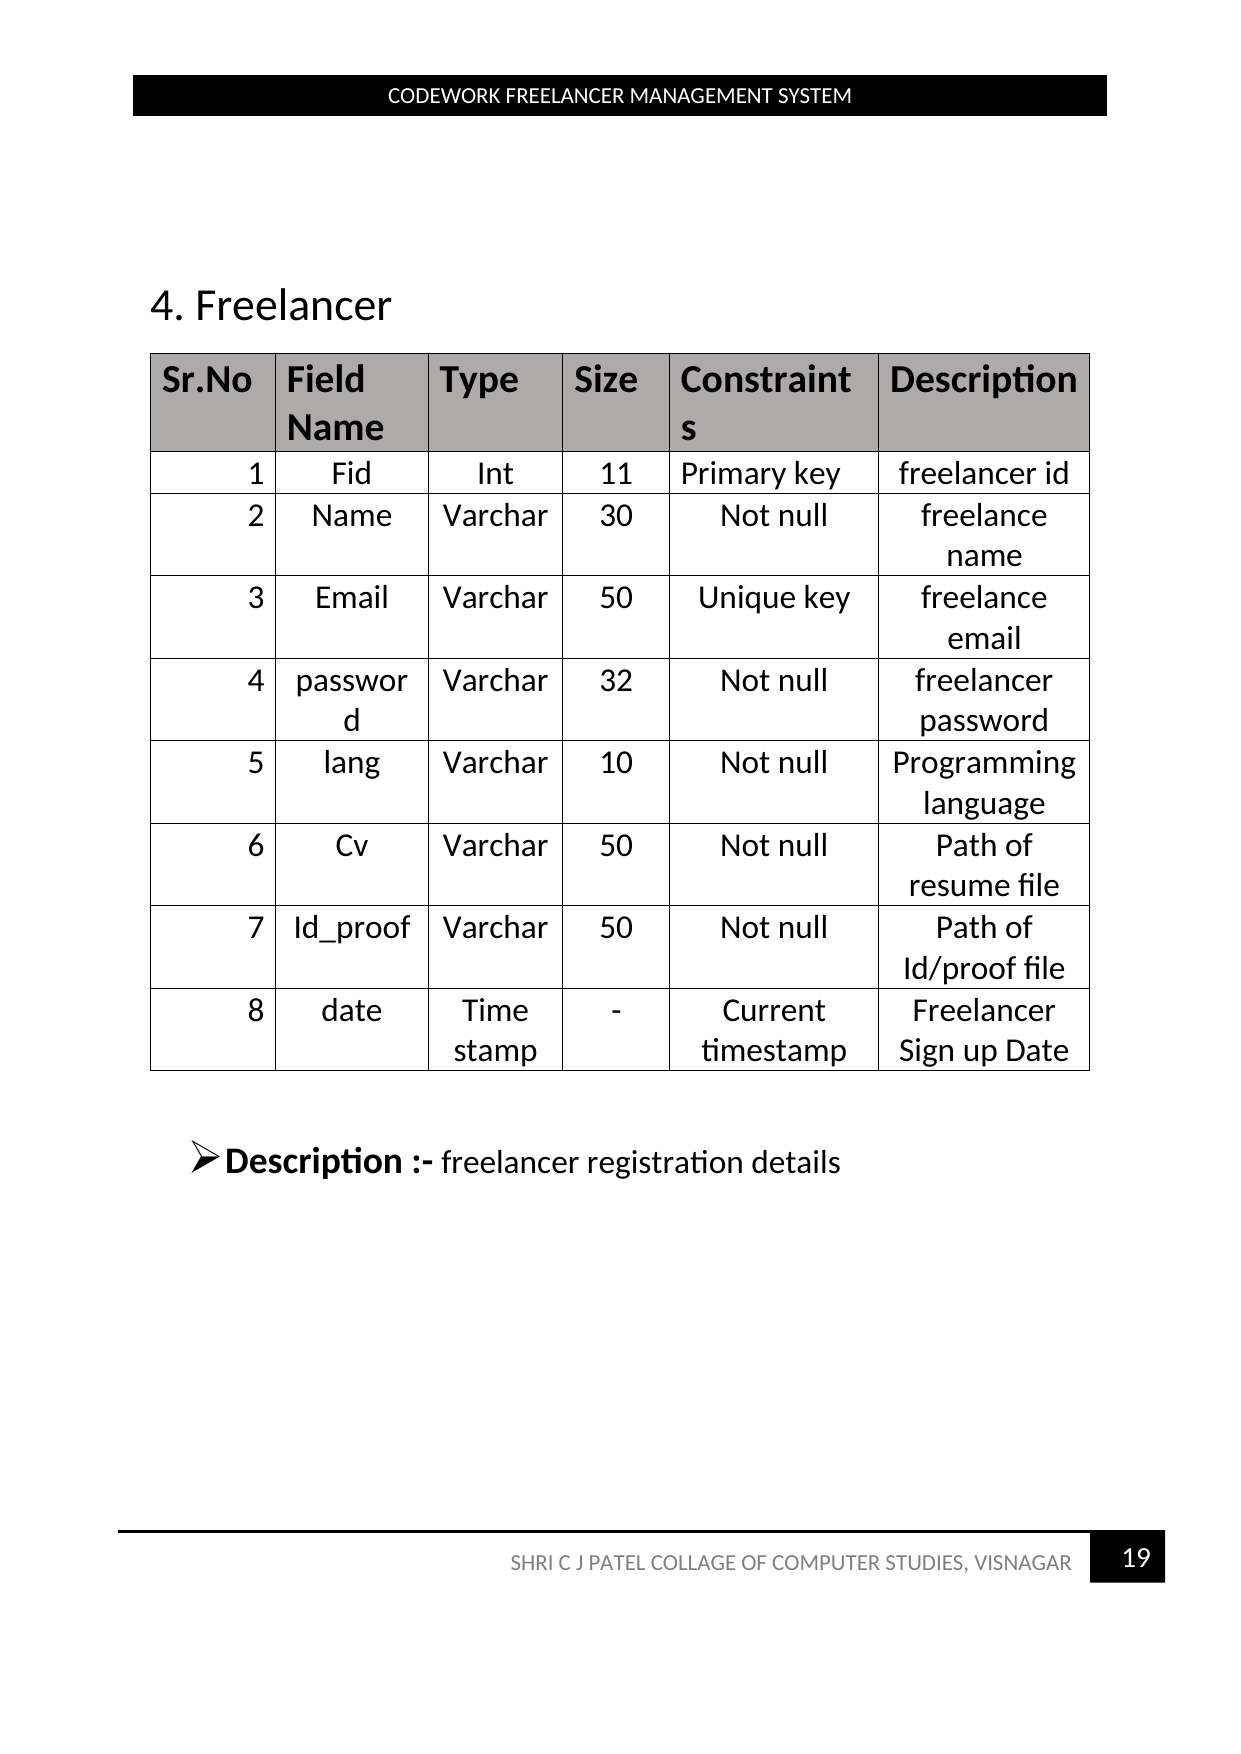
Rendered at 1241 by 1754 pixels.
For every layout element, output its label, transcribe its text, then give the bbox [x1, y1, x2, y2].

table_cell Varchar [429, 659, 562, 740]
table_cell Not null [670, 906, 878, 987]
table_cell Not null [670, 494, 878, 575]
table_cell Id_proof [276, 906, 428, 987]
table_cell Varchar [429, 906, 562, 987]
table_cell 50 [563, 906, 669, 987]
table_cell freelancer password [879, 659, 1089, 740]
table_cell date [276, 989, 428, 1070]
table_cell 11 [563, 452, 669, 492]
table_cell 32 [563, 659, 669, 740]
table_cell 30 [563, 494, 669, 575]
table_cell freelancer id [879, 452, 1089, 492]
table_cell 8 [151, 989, 275, 1070]
table_cell Email [276, 576, 428, 657]
table_cell Unique key [670, 576, 878, 657]
table_cell 4 [151, 659, 275, 740]
table_cell freelance email [879, 576, 1089, 657]
table_cell - [563, 989, 669, 1070]
table_cell 5 [151, 741, 275, 822]
table_cell 2 [151, 494, 275, 575]
table_cell Current timestamp [670, 989, 878, 1070]
table_cell Varchar [429, 741, 562, 822]
table_header Size [563, 354, 669, 451]
list Description :- freelancer registration details [187, 1137, 1090, 1183]
table_cell 50 [563, 824, 669, 905]
table_cell Varchar [429, 494, 562, 575]
table_cell Path of resume file [879, 824, 1089, 905]
table_cell password [276, 659, 428, 740]
table_cell Name [276, 494, 428, 575]
table_cell 10 [563, 741, 669, 822]
table_cell Varchar [429, 576, 562, 657]
table_cell lang [276, 741, 428, 822]
table_header Type [429, 354, 562, 451]
table_header Constraints [670, 354, 878, 451]
table_cell Not null [670, 659, 878, 740]
table_header Field Name [276, 354, 428, 451]
text 4. Freelancer [150, 276, 1090, 332]
table_cell Int [429, 452, 562, 492]
table_cell Cv [276, 824, 428, 905]
table_cell Not null [670, 824, 878, 905]
table_cell 1 [151, 452, 275, 492]
table_cell Varchar [429, 824, 562, 905]
table_cell Programming language [879, 741, 1089, 822]
table_cell freelance name [879, 494, 1089, 575]
table_cell 7 [151, 906, 275, 987]
table_cell 3 [151, 576, 275, 657]
table_cell Fid [276, 452, 428, 492]
table_header Sr.No [151, 354, 275, 451]
table_cell Not null [670, 741, 878, 822]
table_cell 6 [151, 824, 275, 905]
table_cell Primary key [670, 452, 878, 492]
table_cell Path of Id/proof file [879, 906, 1089, 987]
table_cell 50 [563, 576, 669, 657]
table_cell Time stamp [429, 989, 562, 1070]
table_cell Freelancer Sign up Date [879, 989, 1089, 1070]
table_header Description [879, 354, 1089, 451]
